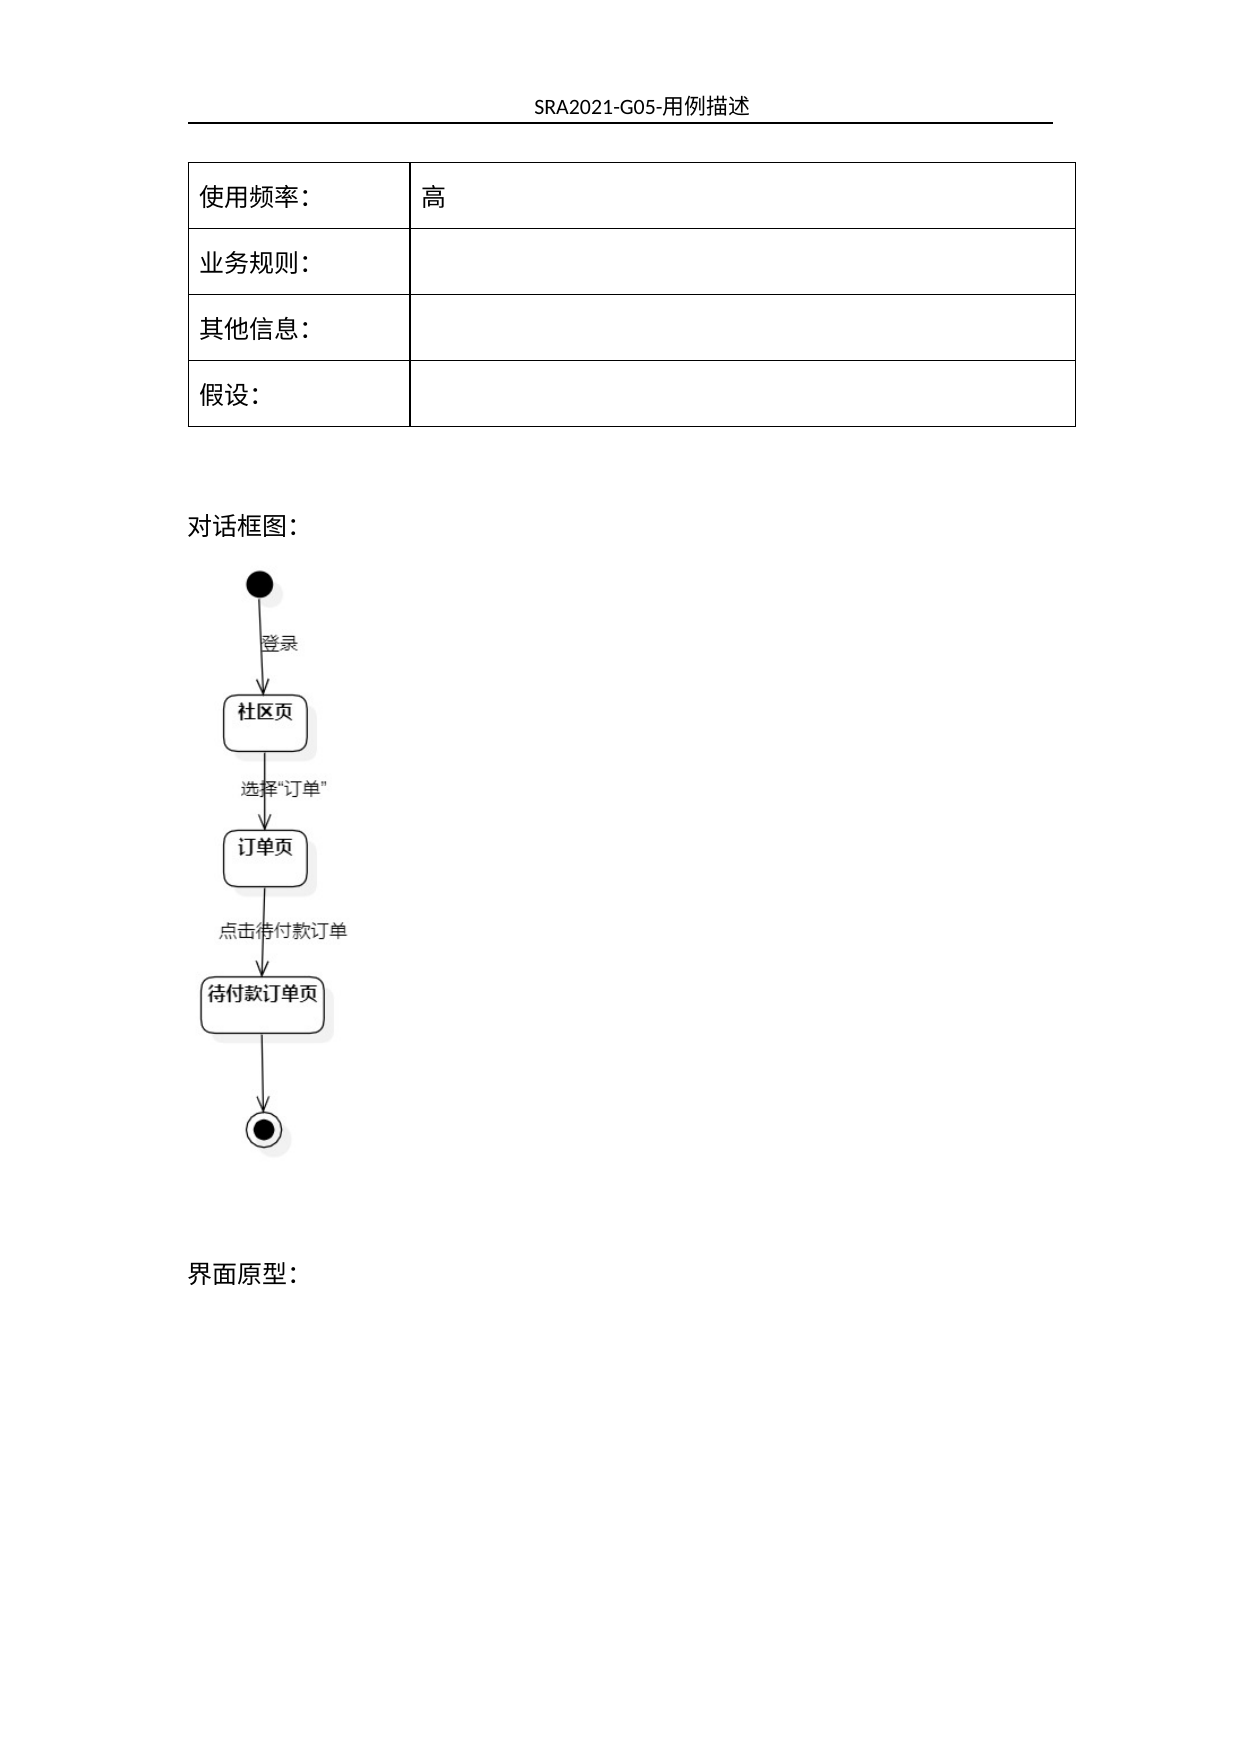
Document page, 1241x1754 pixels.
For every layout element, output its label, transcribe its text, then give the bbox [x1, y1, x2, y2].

table_cell 其他信息： [189, 295, 409, 360]
text 对话框图： [187, 492, 1053, 557]
table_cell [411, 295, 1075, 360]
table_cell 使用频率： [189, 163, 409, 228]
text 界面原型： [187, 1240, 1053, 1305]
table_cell 高 [411, 163, 1075, 228]
picture [187, 557, 403, 1203]
table_cell 业务规则： [189, 229, 409, 294]
table_cell 假设： [189, 361, 409, 426]
table_cell [411, 229, 1075, 294]
table_cell [411, 361, 1075, 426]
